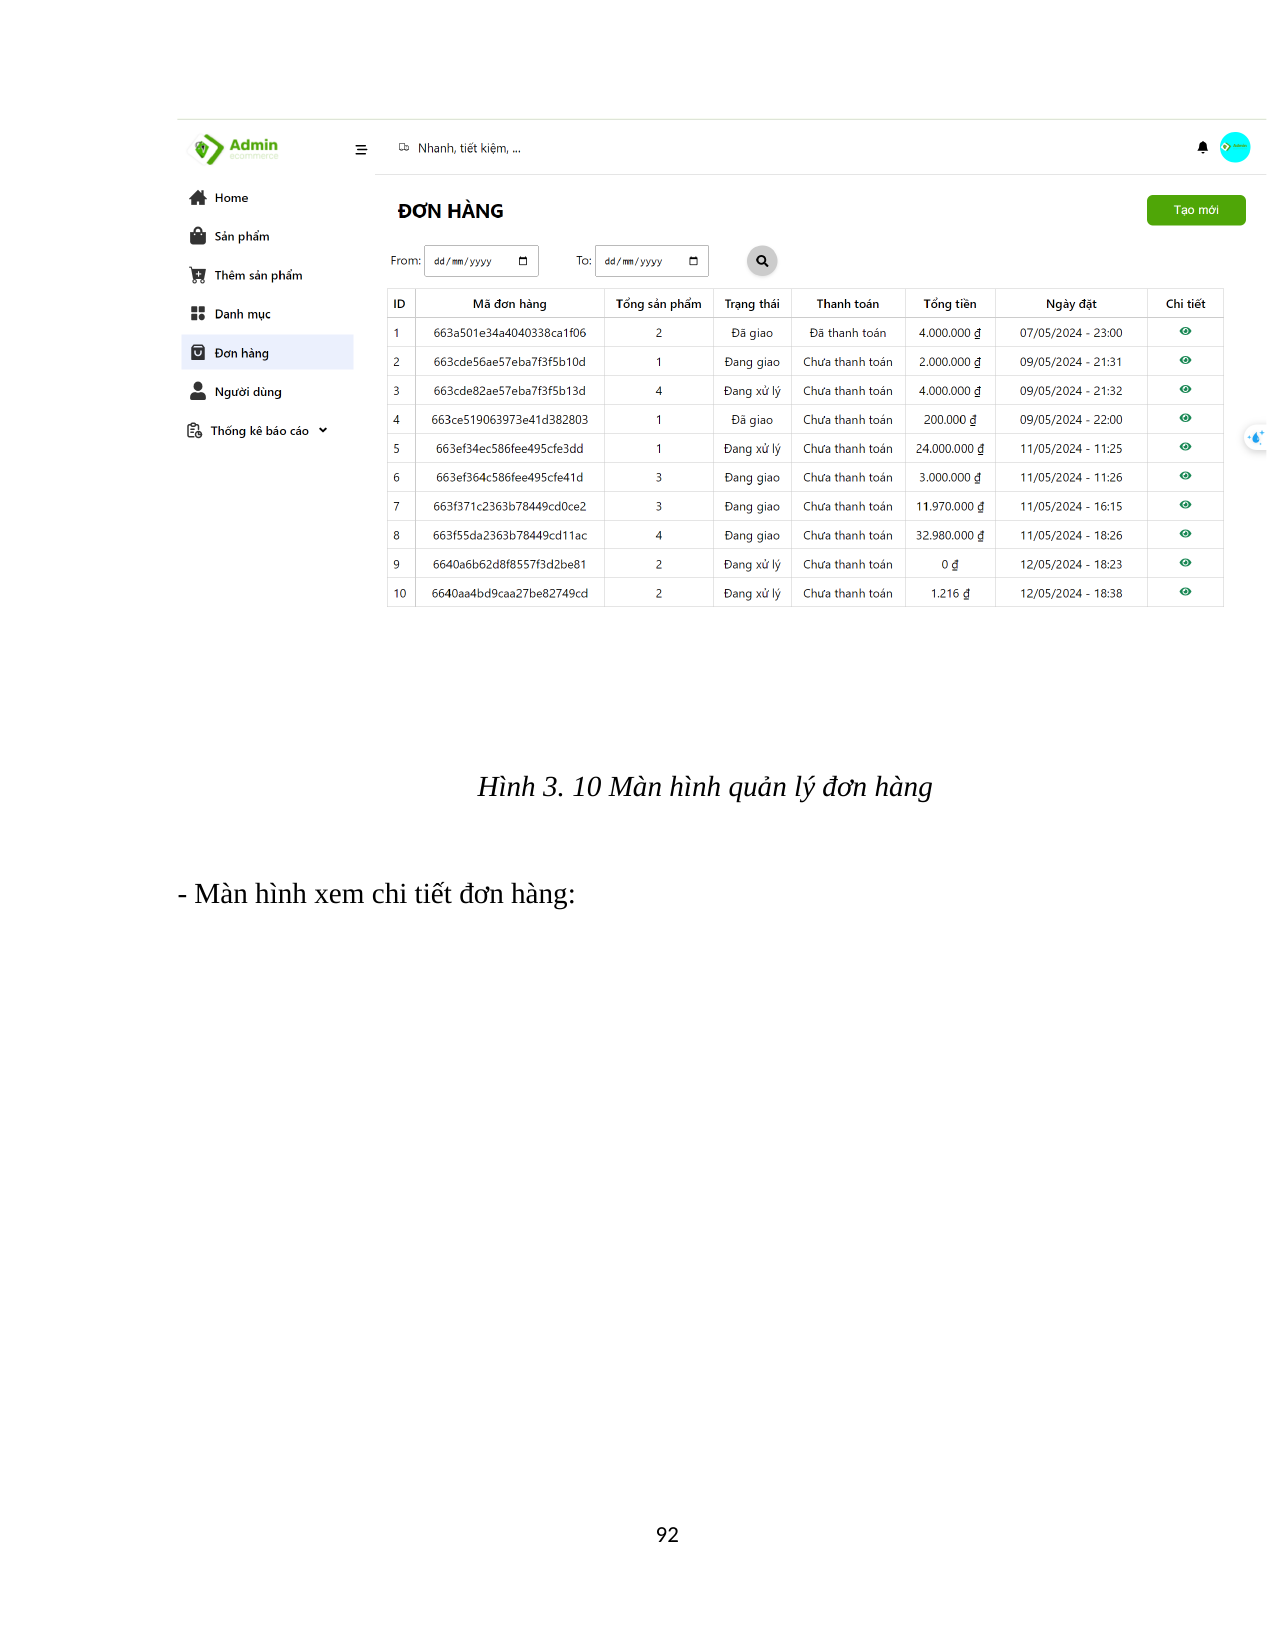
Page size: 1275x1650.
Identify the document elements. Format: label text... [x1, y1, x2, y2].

text Hình 3. 10 Màn hình quản lý đơn hàng [402, 769, 1157, 803]
text - Màn hình xem chi tiết đơn hàng: [177, 877, 1157, 910]
picture [177, 118, 1267, 751]
